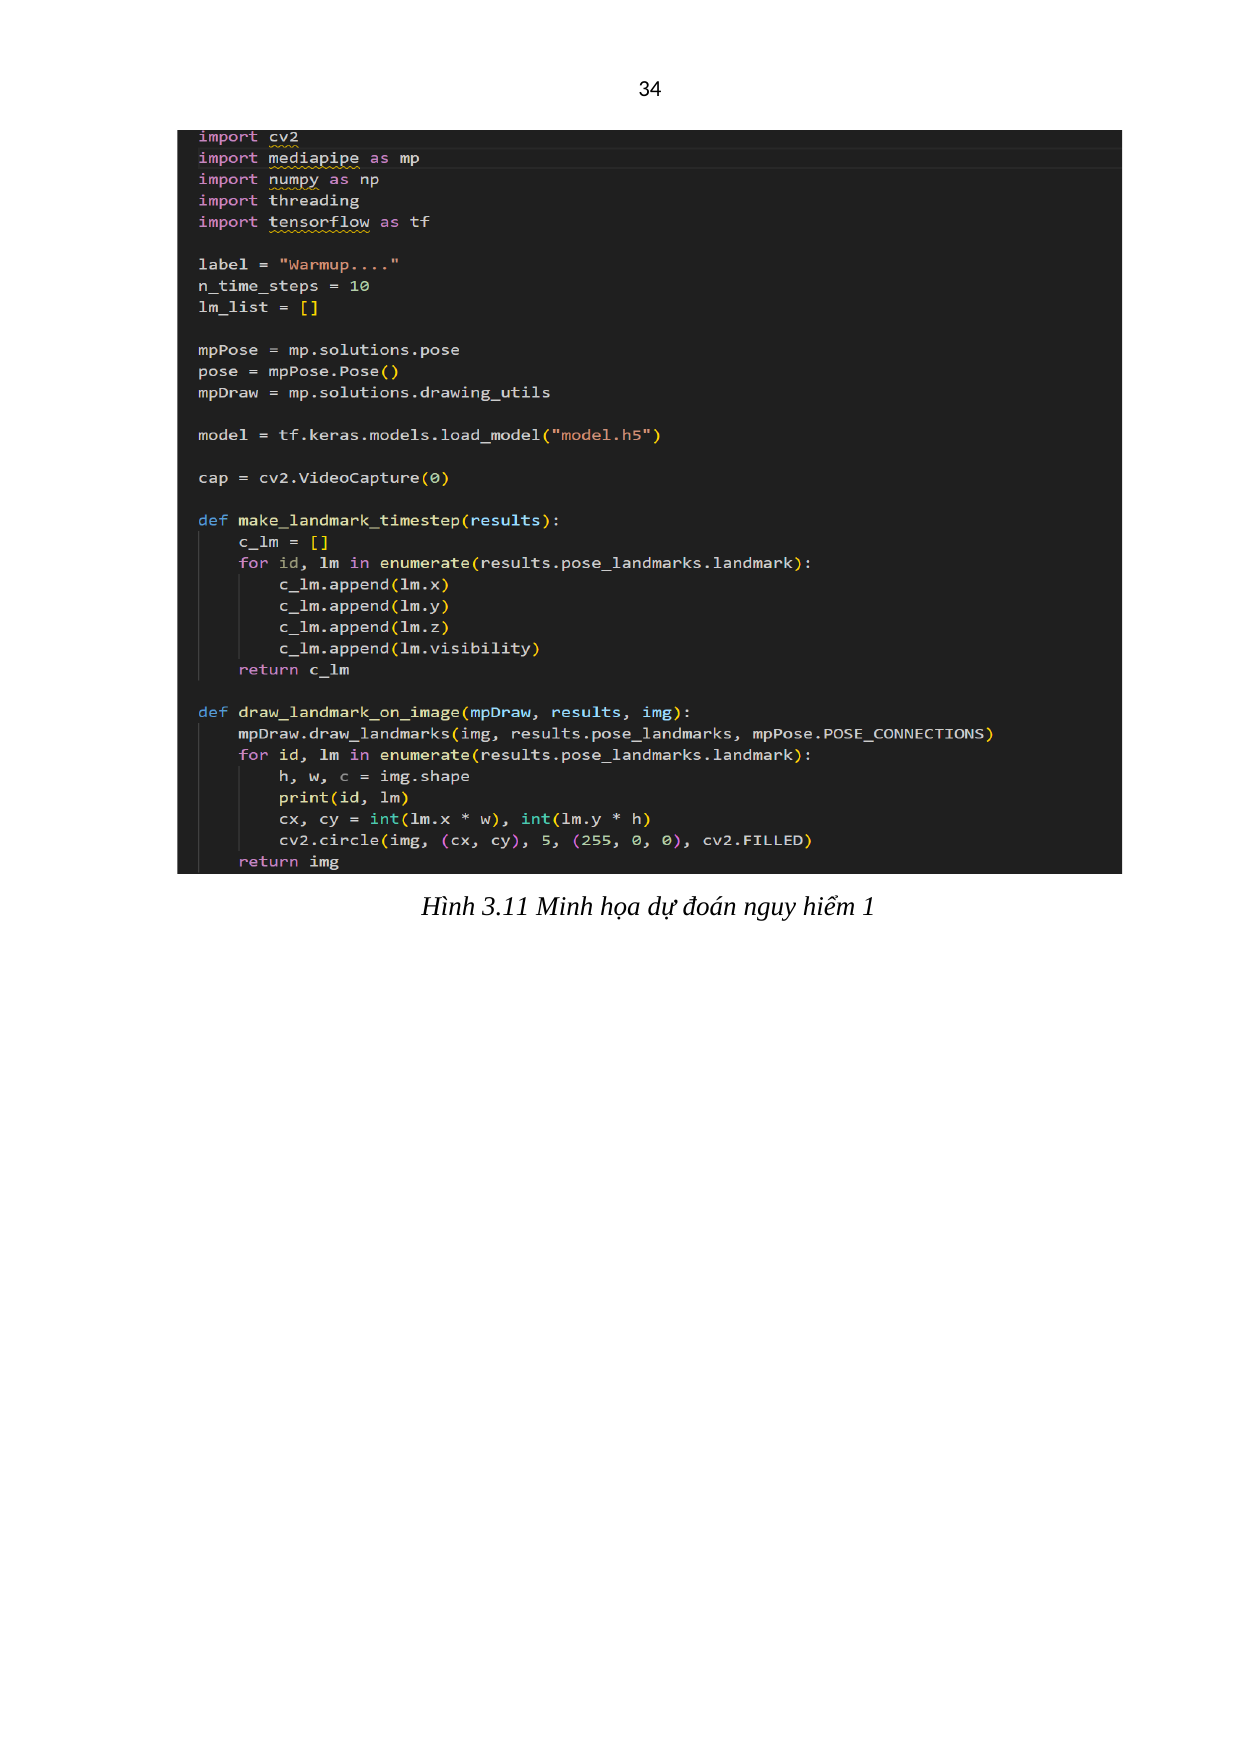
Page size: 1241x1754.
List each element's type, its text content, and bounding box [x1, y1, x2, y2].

picture [177, 130, 1123, 874]
subtitle Hình 3.11 Minh họa dự đoán nguy hiểm 1 [177, 890, 1122, 921]
